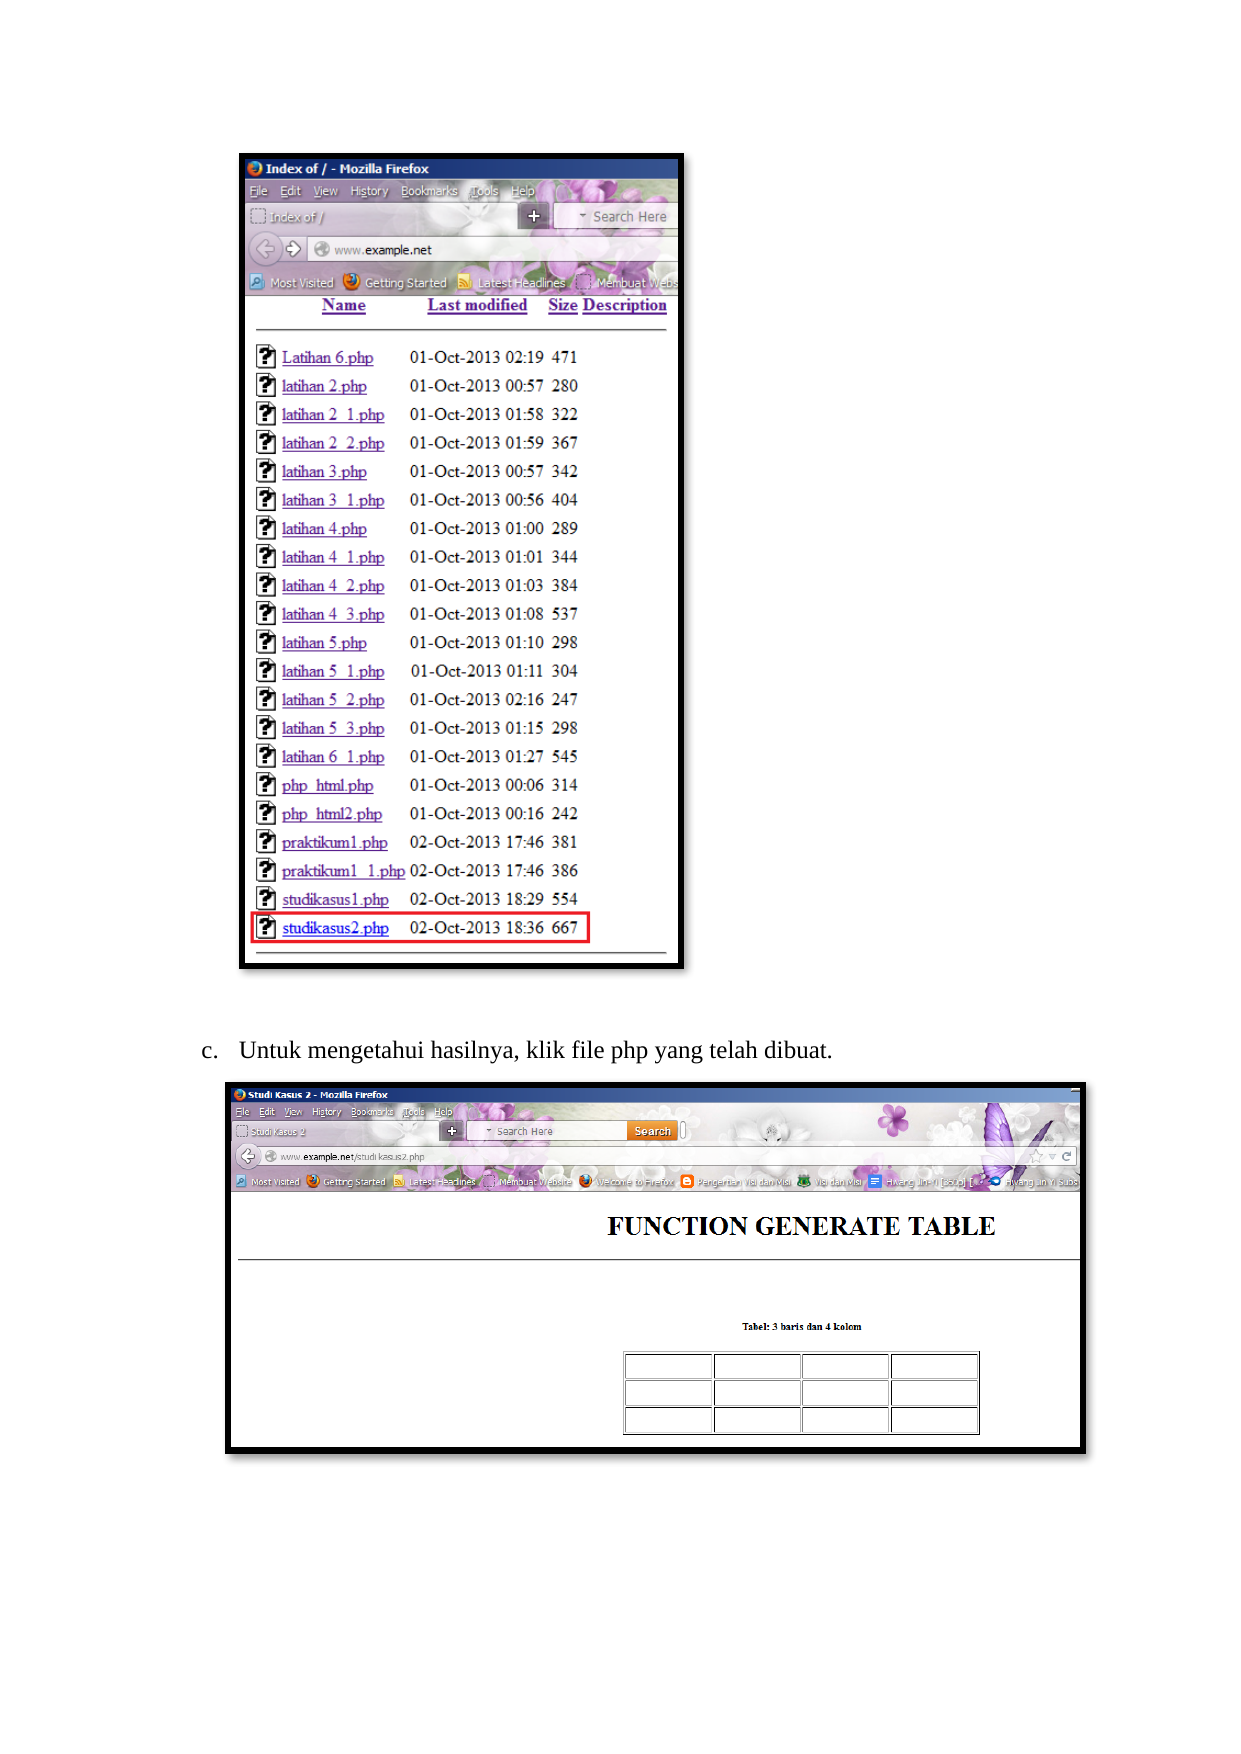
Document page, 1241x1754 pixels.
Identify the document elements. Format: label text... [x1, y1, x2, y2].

list Untuk mengetahui hasilnya, klik file php yang telah dibuat. [201, 1035, 1090, 1064]
picture [245, 159, 678, 963]
picture [231, 1088, 1080, 1447]
